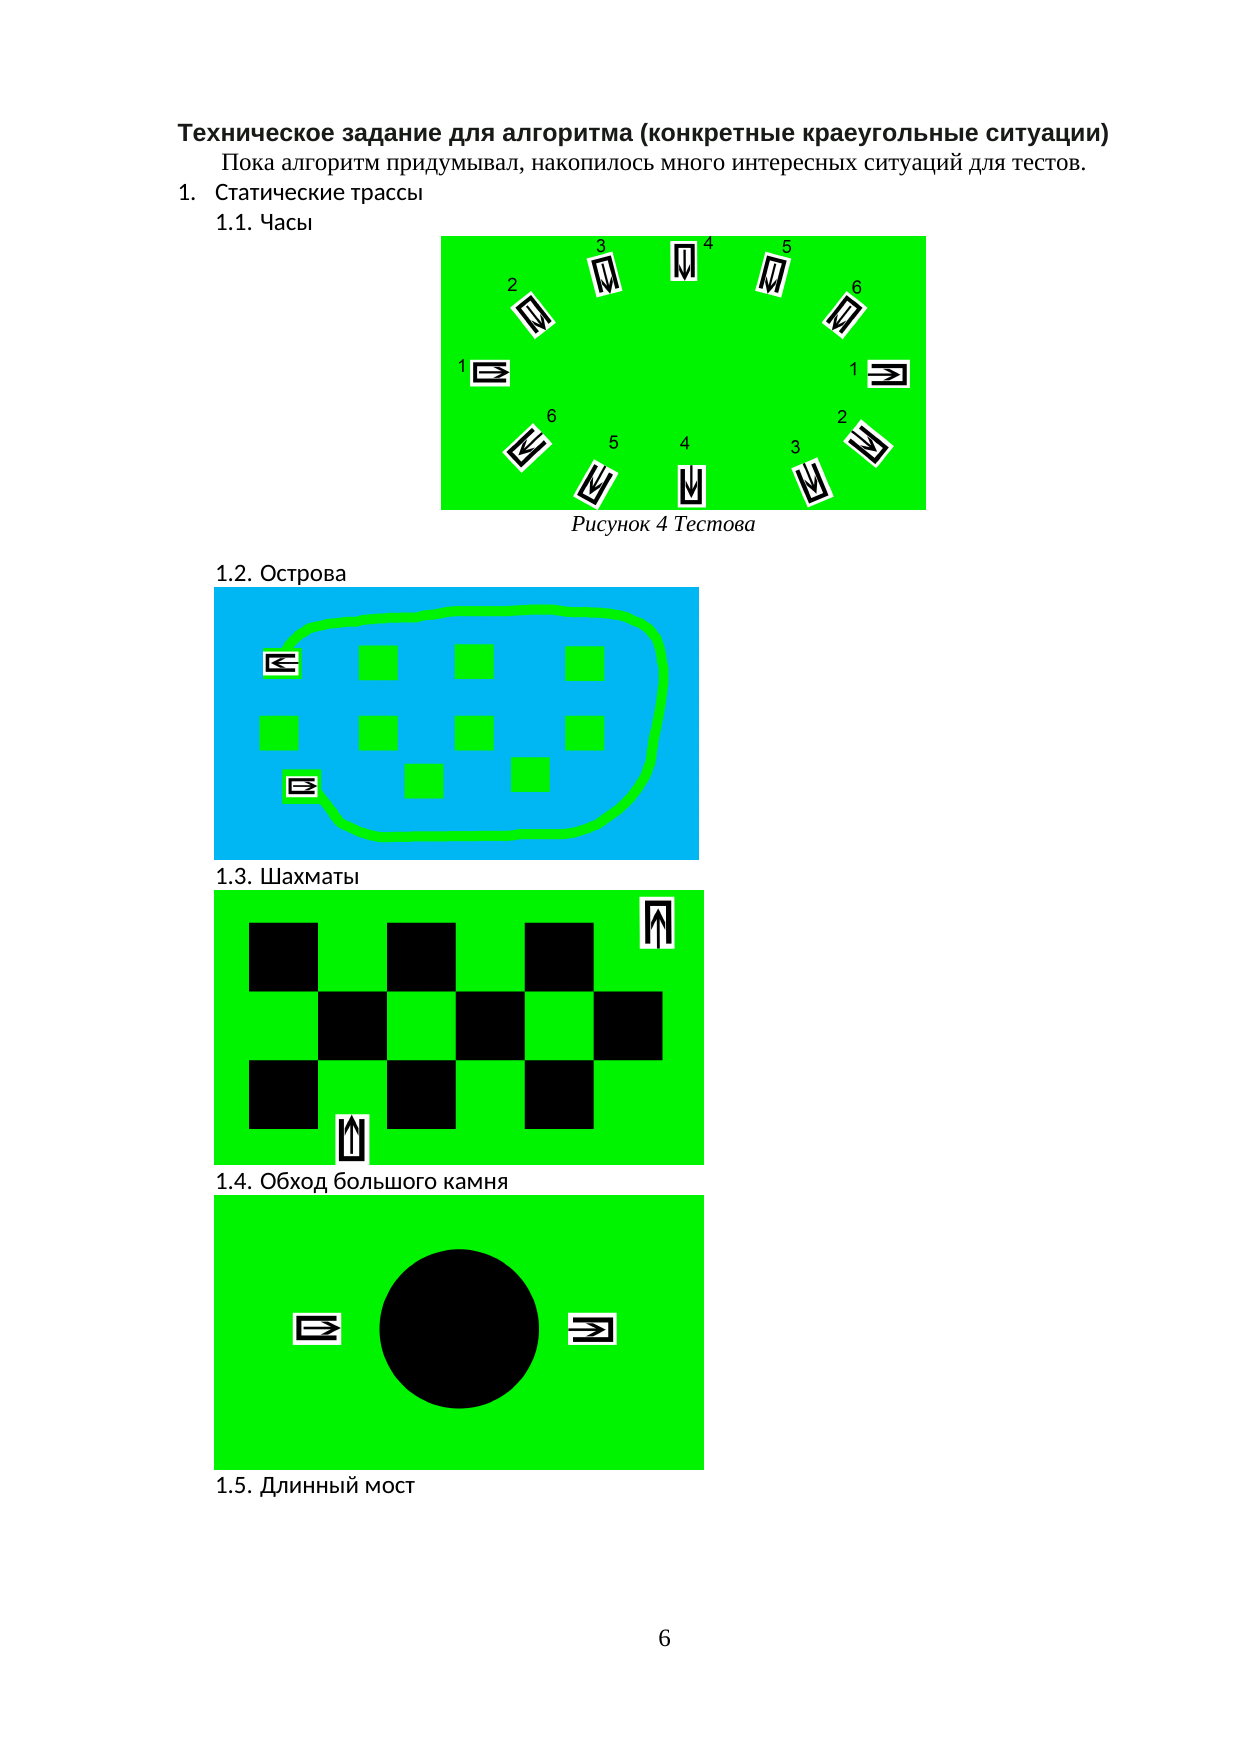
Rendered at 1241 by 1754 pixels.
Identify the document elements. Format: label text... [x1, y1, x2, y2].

list Часы [215, 206, 1152, 237]
picture [441, 236, 926, 510]
list Шахматы [215, 860, 1152, 891]
text Пока алгоритм придумывал, накопилось много интересных ситуаций для тестов. [177, 147, 1152, 176]
picture [214, 1195, 704, 1470]
list Острова [215, 557, 1152, 588]
picture [359, 646, 397, 680]
picture [455, 645, 493, 678]
picture [260, 716, 298, 750]
picture [264, 605, 668, 842]
picture [566, 716, 604, 750]
picture [359, 716, 397, 750]
text Техническое задание для алгоритма (конкретные краеугольные ситуации) [177, 118, 1152, 147]
list Обход большого камня [215, 1165, 1152, 1195]
list Статические трассы [177, 176, 1152, 206]
text Рисунок 4 Тестова [177, 510, 1152, 536]
picture [455, 716, 493, 750]
picture [214, 890, 704, 1165]
picture [566, 647, 604, 680]
list Длинный мост [215, 1469, 1152, 1500]
picture [405, 764, 443, 798]
picture [512, 758, 549, 791]
